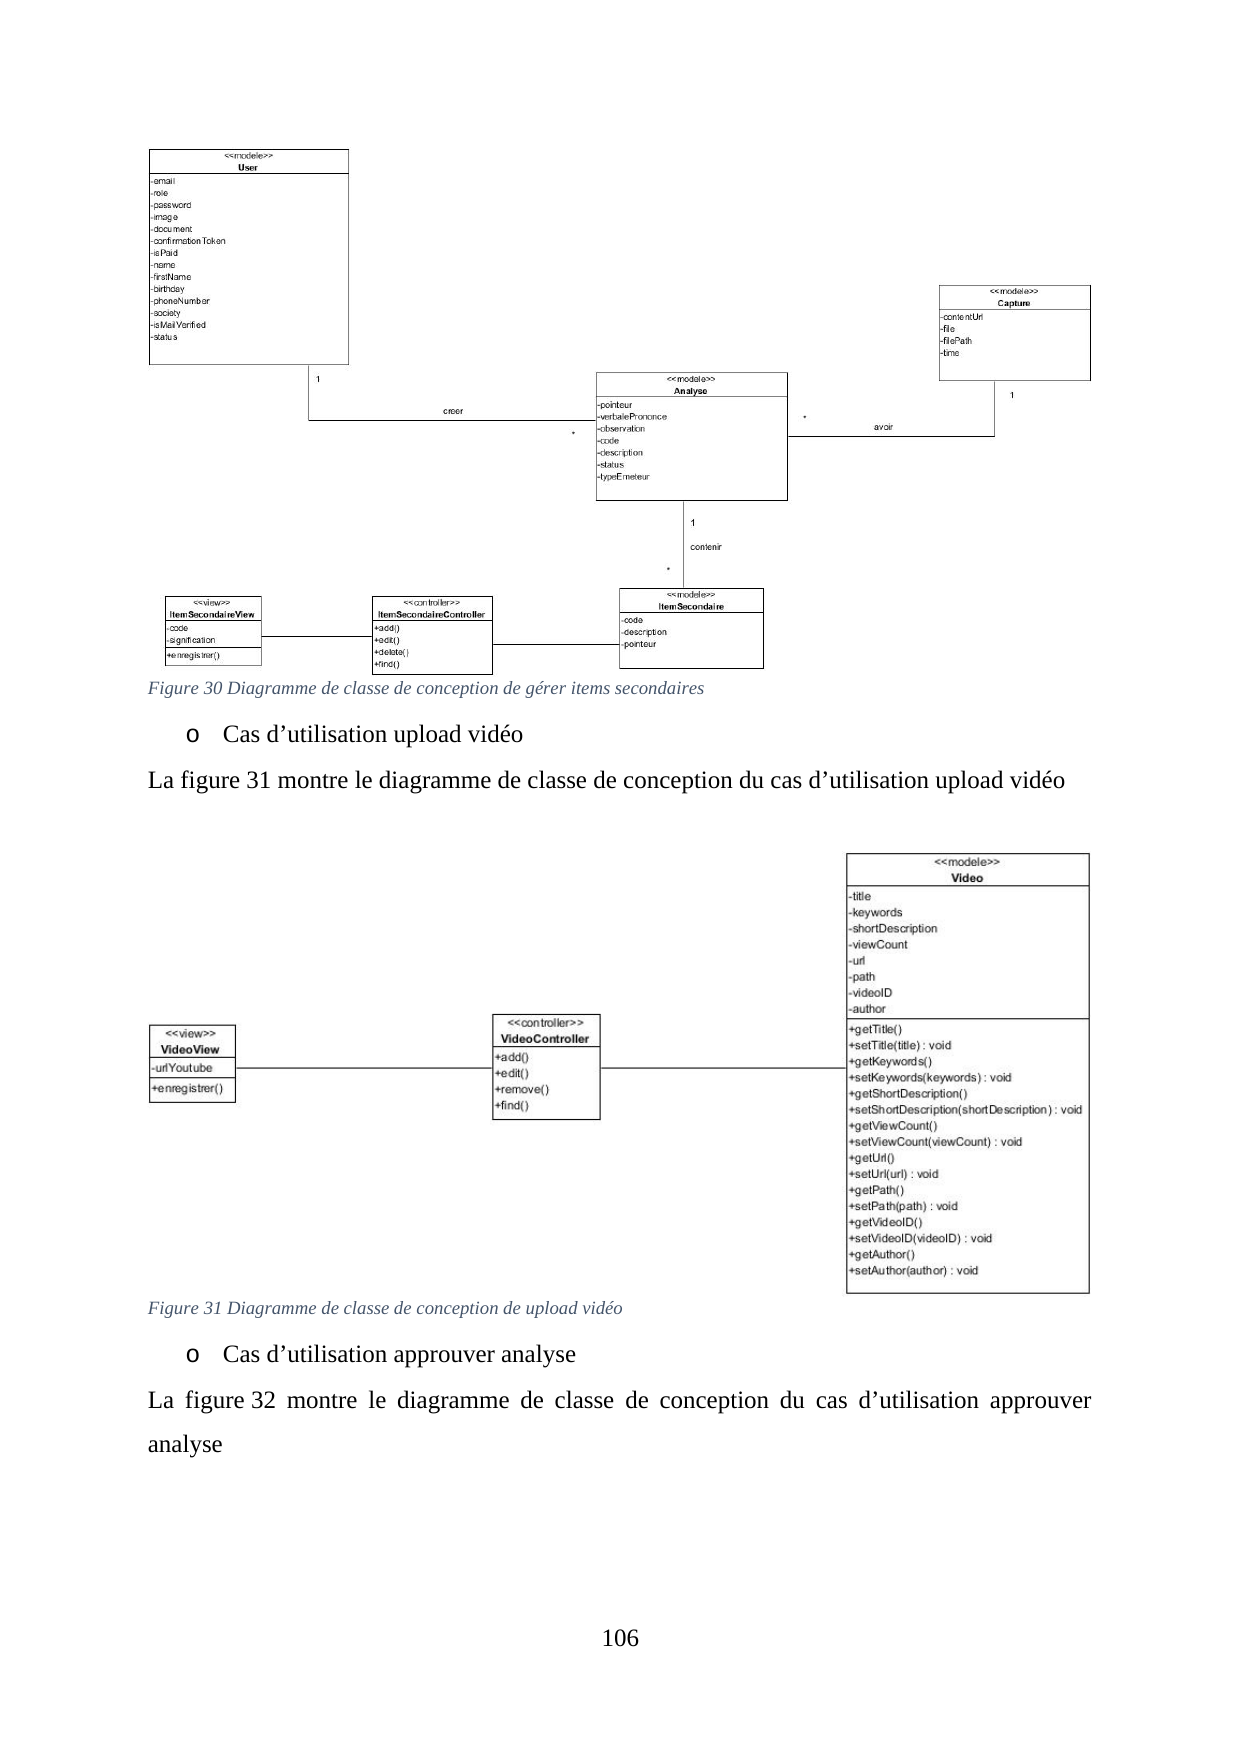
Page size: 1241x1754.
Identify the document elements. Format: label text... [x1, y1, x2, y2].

text La figure 31 montre le diagramme de classe de conception du cas d’utilisation upload vidéo [148, 765, 1092, 794]
text Figure 30 Diagramme de classe de conception de gérer items secondaires [148, 677, 1092, 698]
picture [147, 851, 1093, 1297]
list Cas d’utilisation upload vidéo [185, 719, 1092, 750]
list Cas d’utilisation approuver analyse [185, 1339, 1092, 1370]
text La figure 32 montre le diagramme de classe de conception du cas d’utilisation approuver analyse [148, 1386, 1092, 1457]
text Figure 31 Diagramme de classe de conception de upload vidéo [148, 1297, 1092, 1318]
picture [147, 147, 1093, 677]
